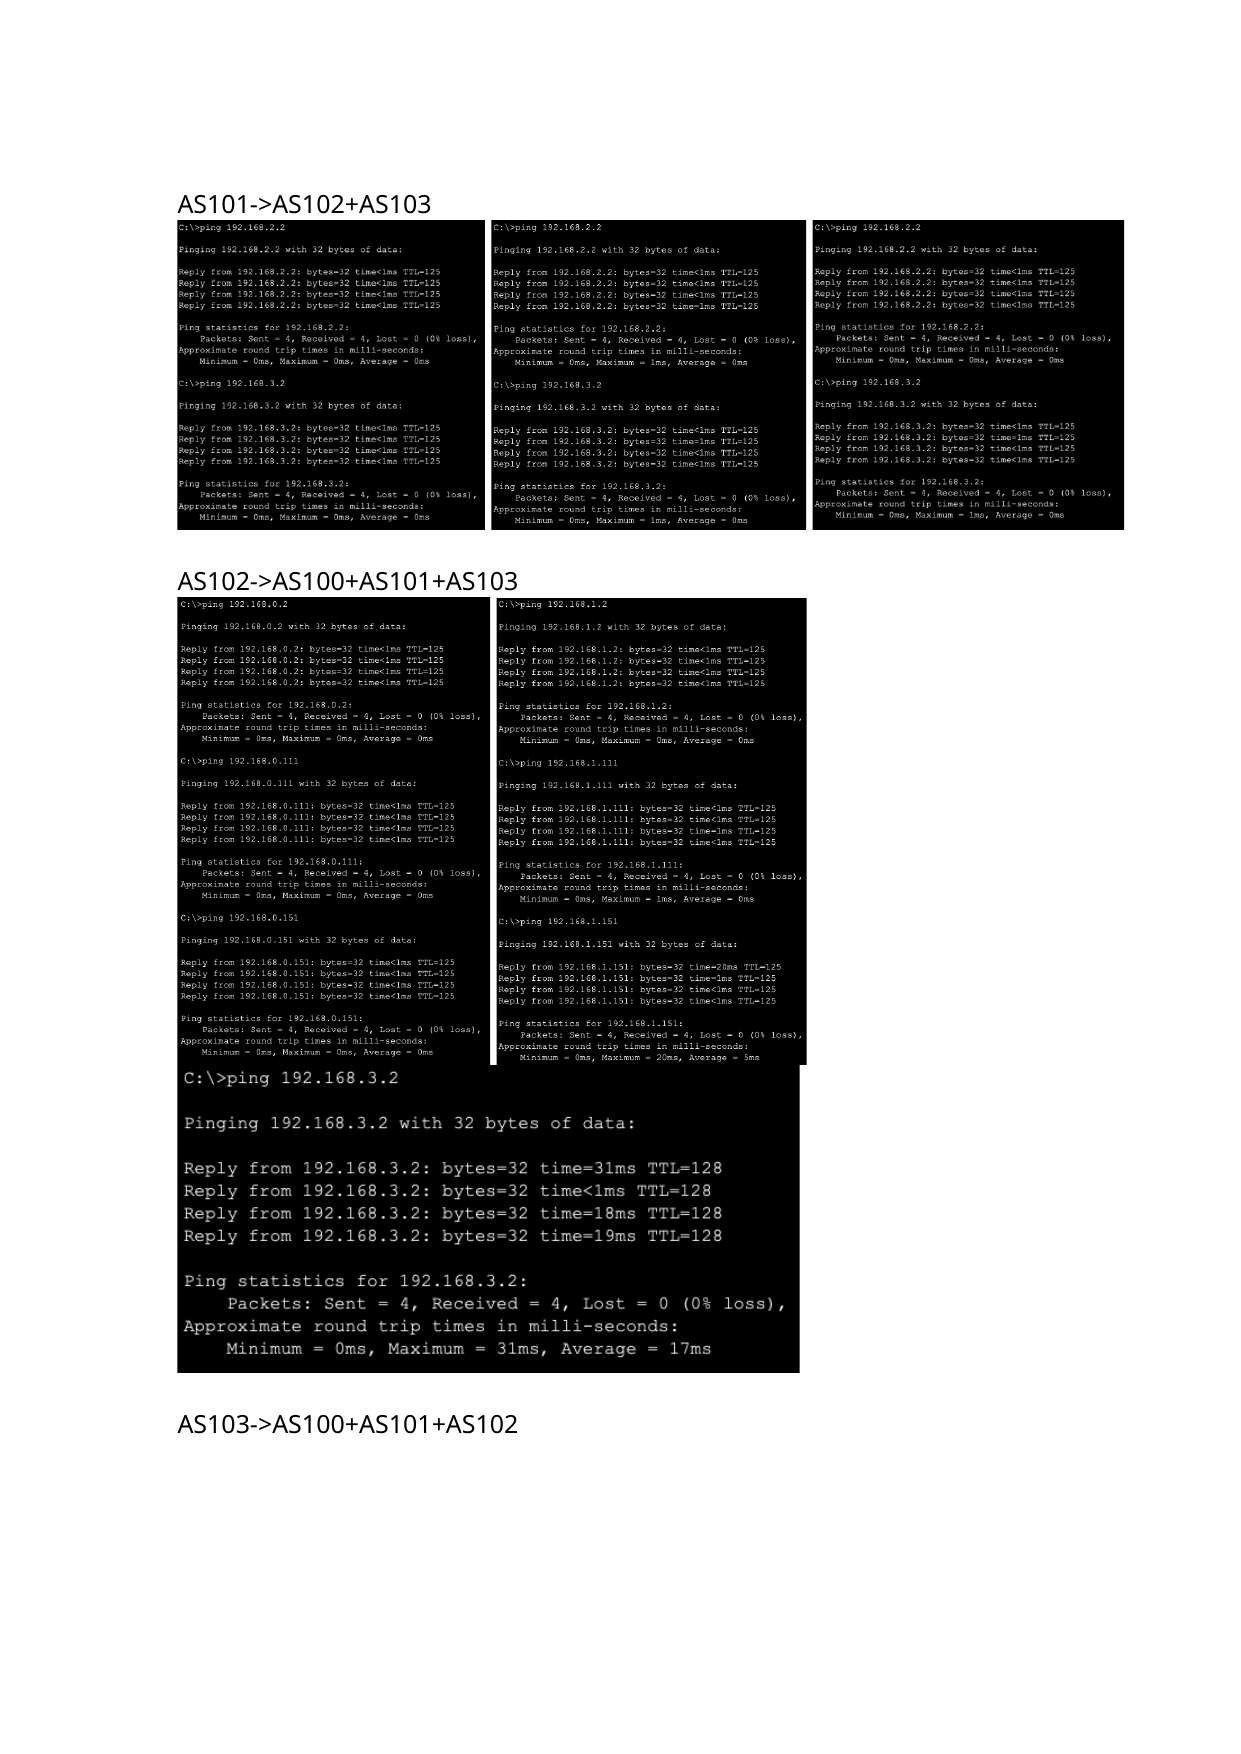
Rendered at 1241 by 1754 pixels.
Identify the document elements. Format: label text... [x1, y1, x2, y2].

text AS102->AS100+AS101+AS103 [177, 563, 1152, 598]
picture [177, 220, 485, 530]
text AS103->AS100+AS101+AS102 [177, 1407, 1152, 1441]
picture [491, 220, 807, 530]
picture [177, 597, 807, 1373]
picture [812, 220, 1125, 530]
text AS101->AS102+AS103 [177, 186, 1152, 220]
